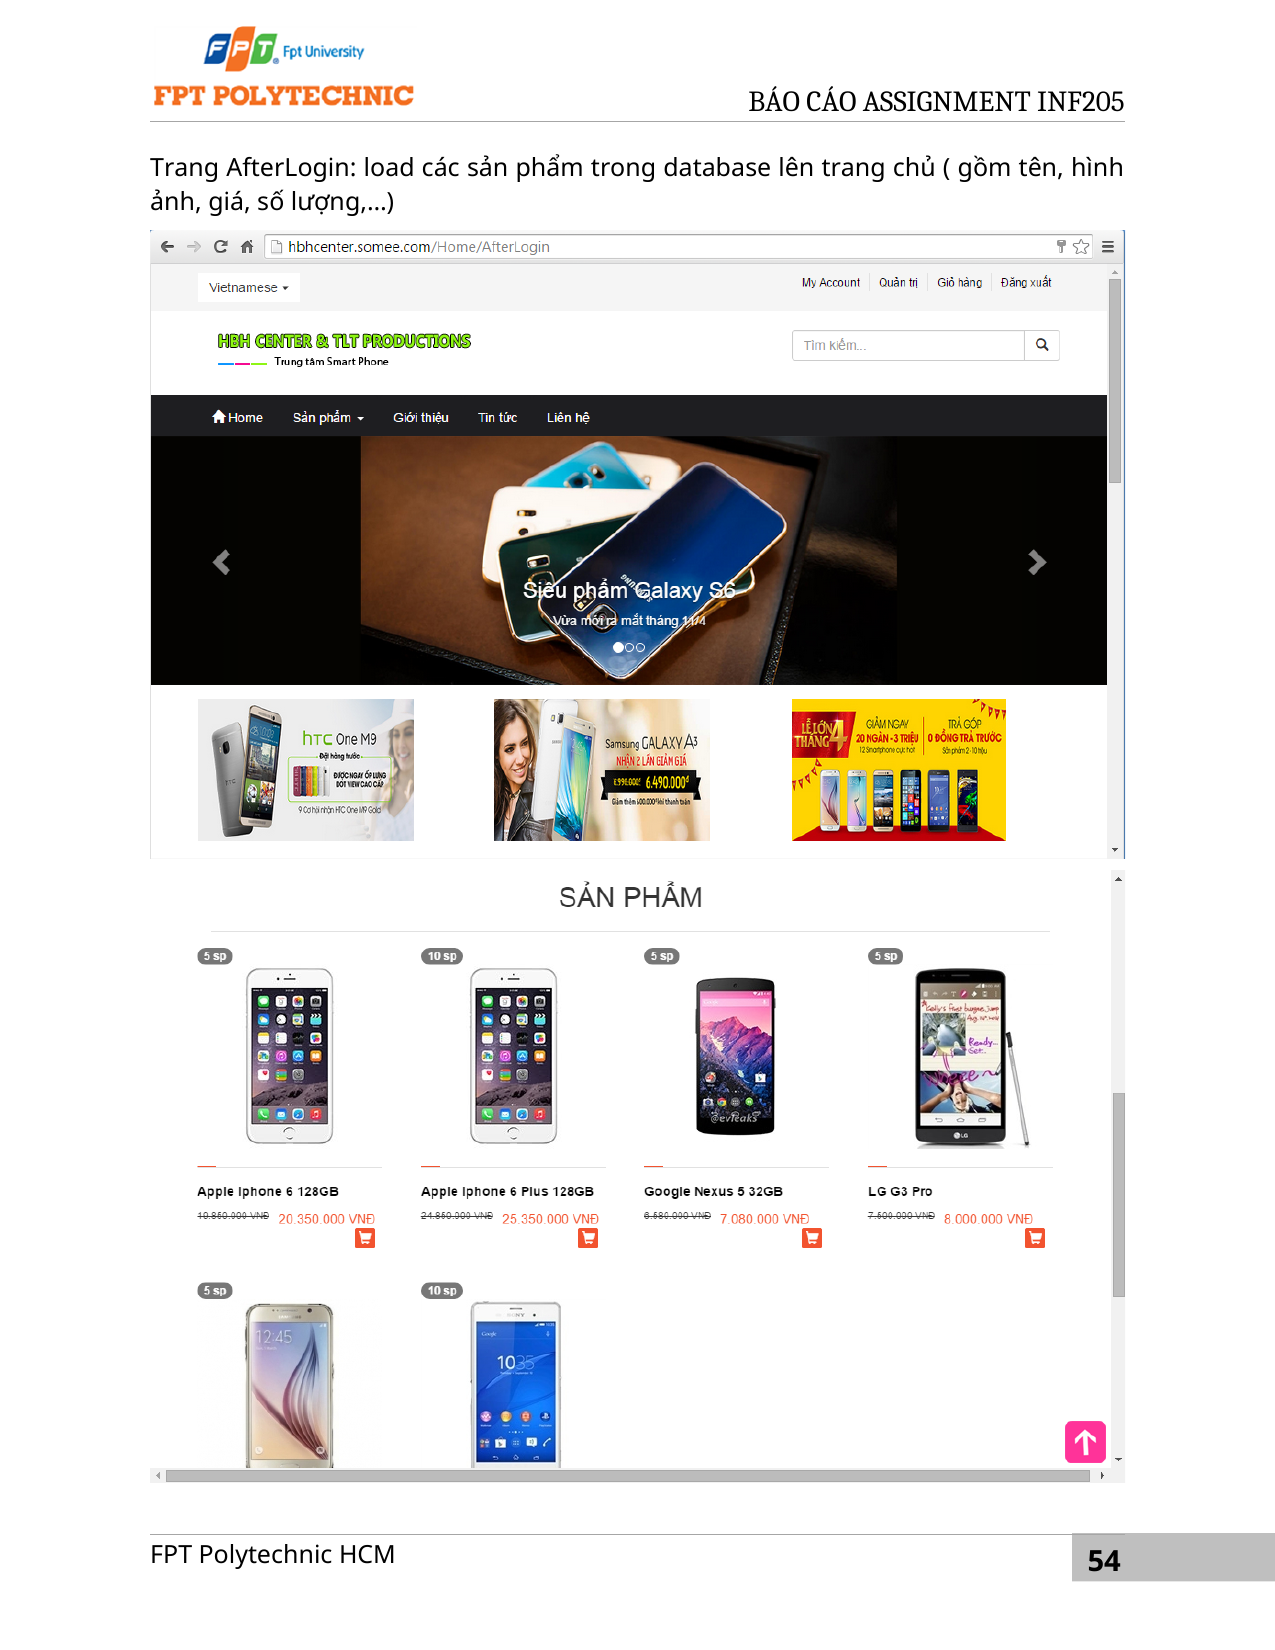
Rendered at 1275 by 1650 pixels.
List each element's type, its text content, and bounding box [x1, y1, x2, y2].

picture [150, 230, 1125, 859]
picture [150, 870, 1125, 1483]
picture [150, 22, 418, 112]
text Trang AfterLogin: load các sản phẩm trong database lên trang chủ ( gồm tên, hình ảnh, giá, số lượng,…) [150, 150, 1125, 218]
